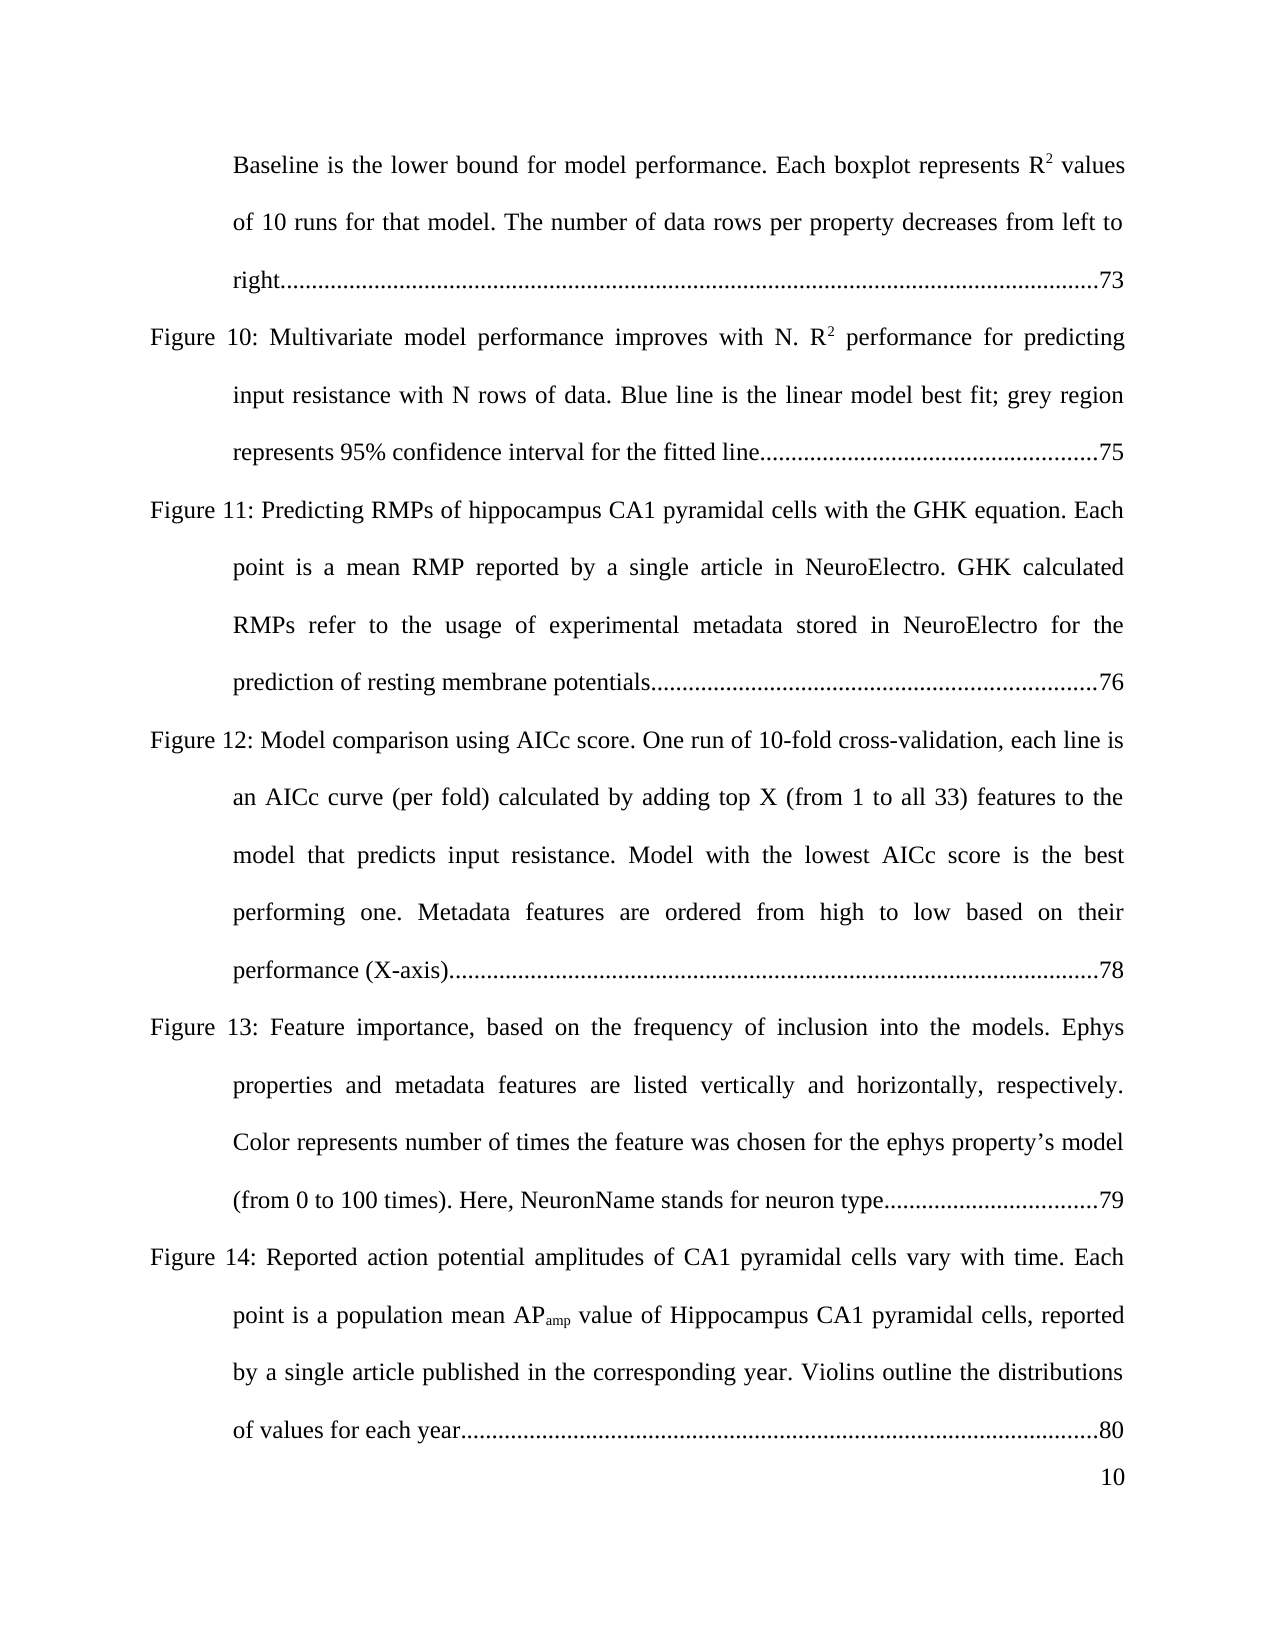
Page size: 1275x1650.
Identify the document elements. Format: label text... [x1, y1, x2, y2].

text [150, 150, 1125, 294]
text Figure 14: Reported action potential amplitudes of CA1 pyramidal cells vary with time. Each point is a population mean APamp value of Hippocampus CA1 pyramidal cells, reported by a single article published in the corresponding year. Violins outline the distributions of values for each year. 80 [150, 1242, 1125, 1444]
text Figure 10: Multivariate model performance improves with N. R2 performance for predicting input resistance with N rows of data. Blue line is the linear model best fit; grey region represents 95% confidence interval for the fitted line. 75 [150, 322, 1125, 466]
text Figure 13: Feature importance, based on the frequency of inclusion into the models. Ephys properties and metadata features are listed vertically and horizontally, respectively. Color represents number of times the feature was chosen for the ephys property’s model (from 0 to 100 times). Here, NeuronName stands for neuron type. 79 [150, 1012, 1125, 1214]
text Figure 11: Predicting RMPs of hippocampus CA1 pyramidal cells with the GHK equation. Each point is a mean RMP reported by a single article in NeuroElectro. GHK calculated RMPs refer to the usage of experimental metadata stored in NeuroElectro for the prediction of resting membrane potentials. 76 [150, 495, 1125, 696]
text Figure 12: Model comparison using AICc score. One run of 10-fold cross-validation, each line is an AICc curve (per fold) calculated by adding top X (from 1 to all 33) features to the model that predicts input resistance. Model with the lowest AICc score is the best performing one. Metadata features are ordered from high to low based on their performance (X-axis). 78 [150, 725, 1125, 984]
